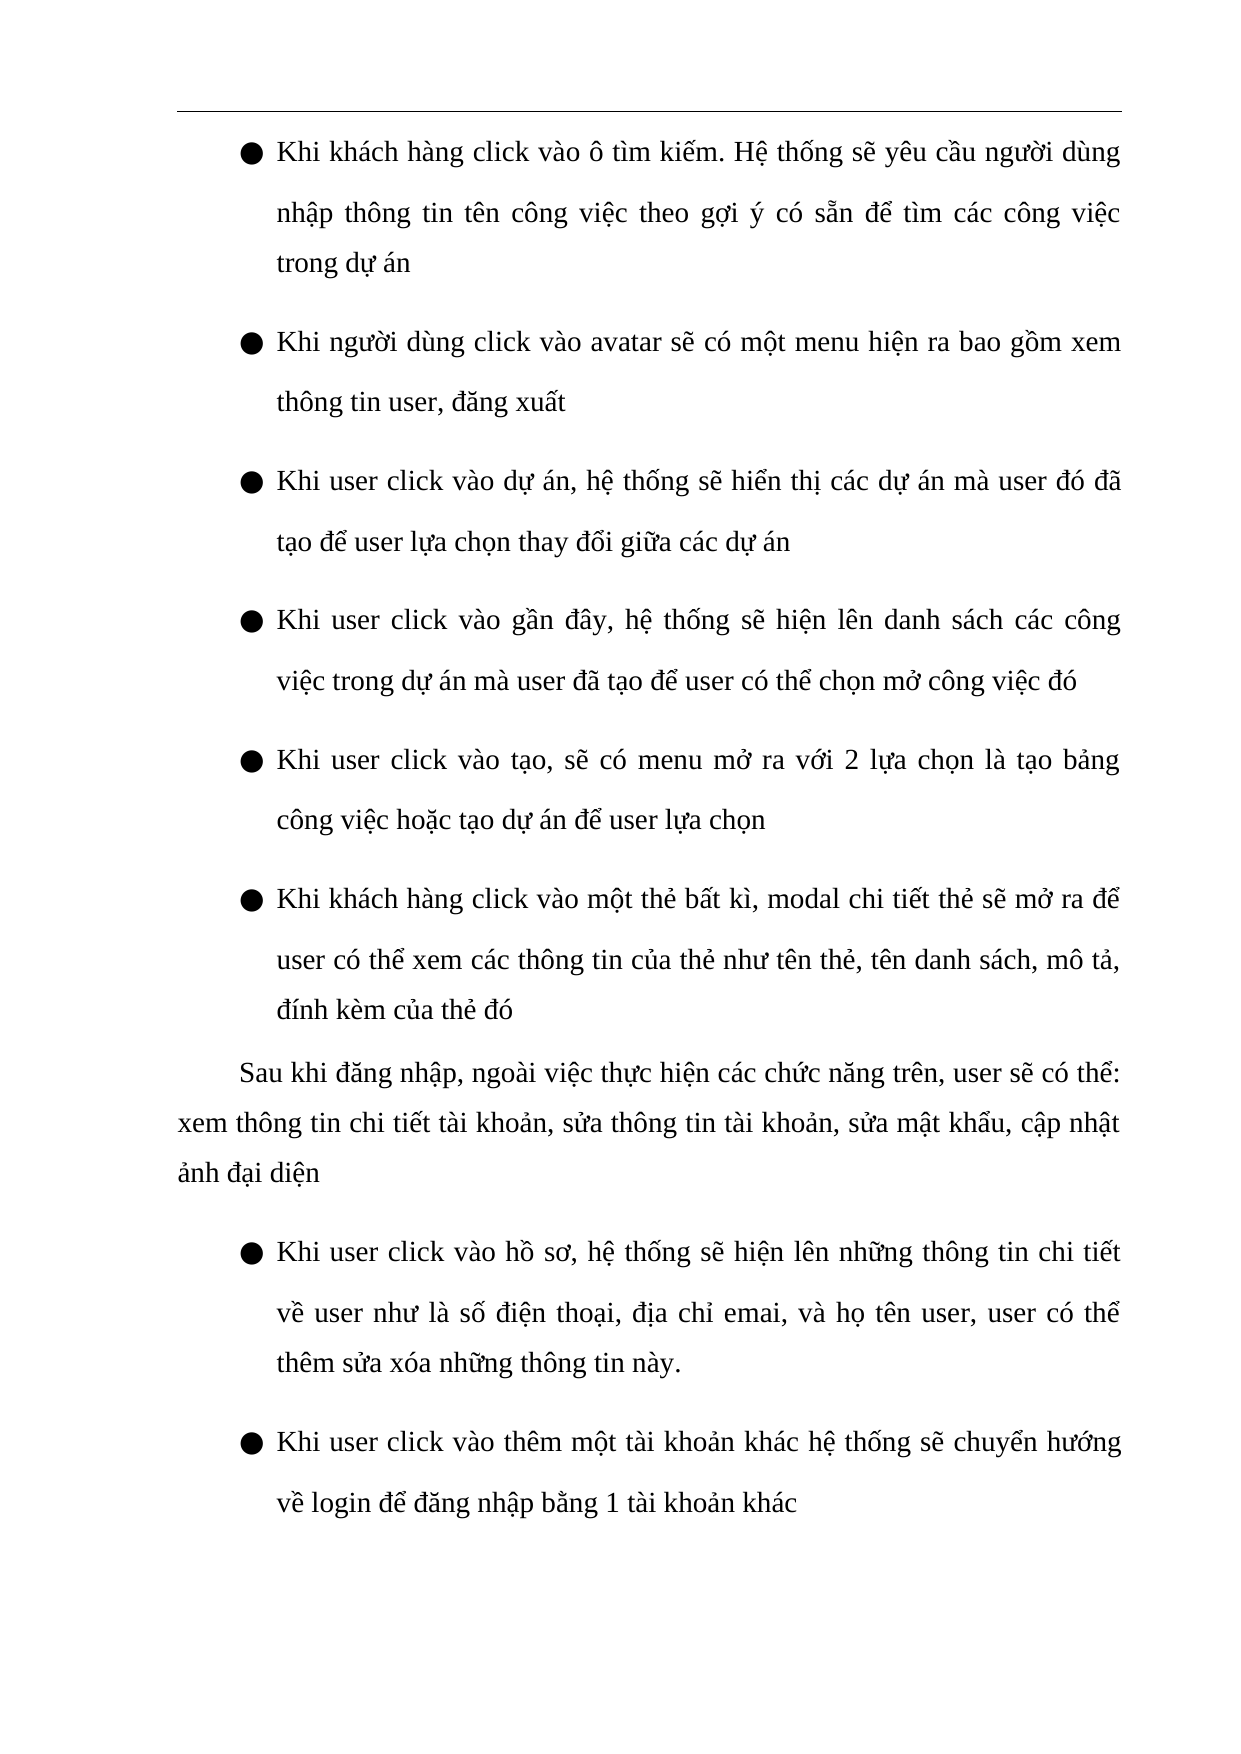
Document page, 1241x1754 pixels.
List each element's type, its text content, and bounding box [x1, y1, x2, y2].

list Khi khách hàng click vào một thẻ bất kì, modal chi tiết thẻ sẽ mở ra để user có thể xem các thông tin của thẻ như tên thẻ, tên danh sách, mô tả, đính kèm của thẻ đó [239, 865, 1122, 1026]
list Khi user click vào hồ sơ, hệ thống sẽ hiện lên những thông tin chi tiết về user như là số điện thoại, địa chỉ emai, và họ tên user, user có thể thêm sửa xóa những thông tin này. [239, 1218, 1122, 1379]
list Khi user click vào dự án, hệ thống sẽ hiển thị các dự án mà user đó đã tạo để user lựa chọn thay đổi giữa các dự án [239, 447, 1122, 557]
list Khi user click vào thêm một tài khoản khác hệ thống sẽ chuyển hướng về login để đăng nhập bằng 1 tài khoản khác [239, 1408, 1122, 1518]
text Sau khi đăng nhập, ngoài việc thực hiện các chức năng trên, user sẽ có thể: xem thông tin chi tiết tài khoản, sửa thông tin tài khoản, sửa mật khẩu, cập nhật ảnh đại diện [177, 1055, 1122, 1189]
list Khi user click vào tạo, sẽ có menu mở ra với 2 lựa chọn là tạo bảng công việc hoặc tạo dự án để user lựa chọn [239, 726, 1122, 836]
list Khi người dùng click vào avatar sẽ có một menu hiện ra bao gồm xem thông tin user, đăng xuất [239, 308, 1122, 418]
list Khi khách hàng click vào ô tìm kiếm. Hệ thống sẽ yêu cầu người dùng nhập thông tin tên công việc theo gợi ý có sẵn để tìm các công việc trong dự án [239, 118, 1122, 278]
list Khi user click vào gần đây, hệ thống sẽ hiện lên danh sách các công việc trong dự án mà user đã tạo để user có thể chọn mở công việc đó [239, 587, 1122, 697]
